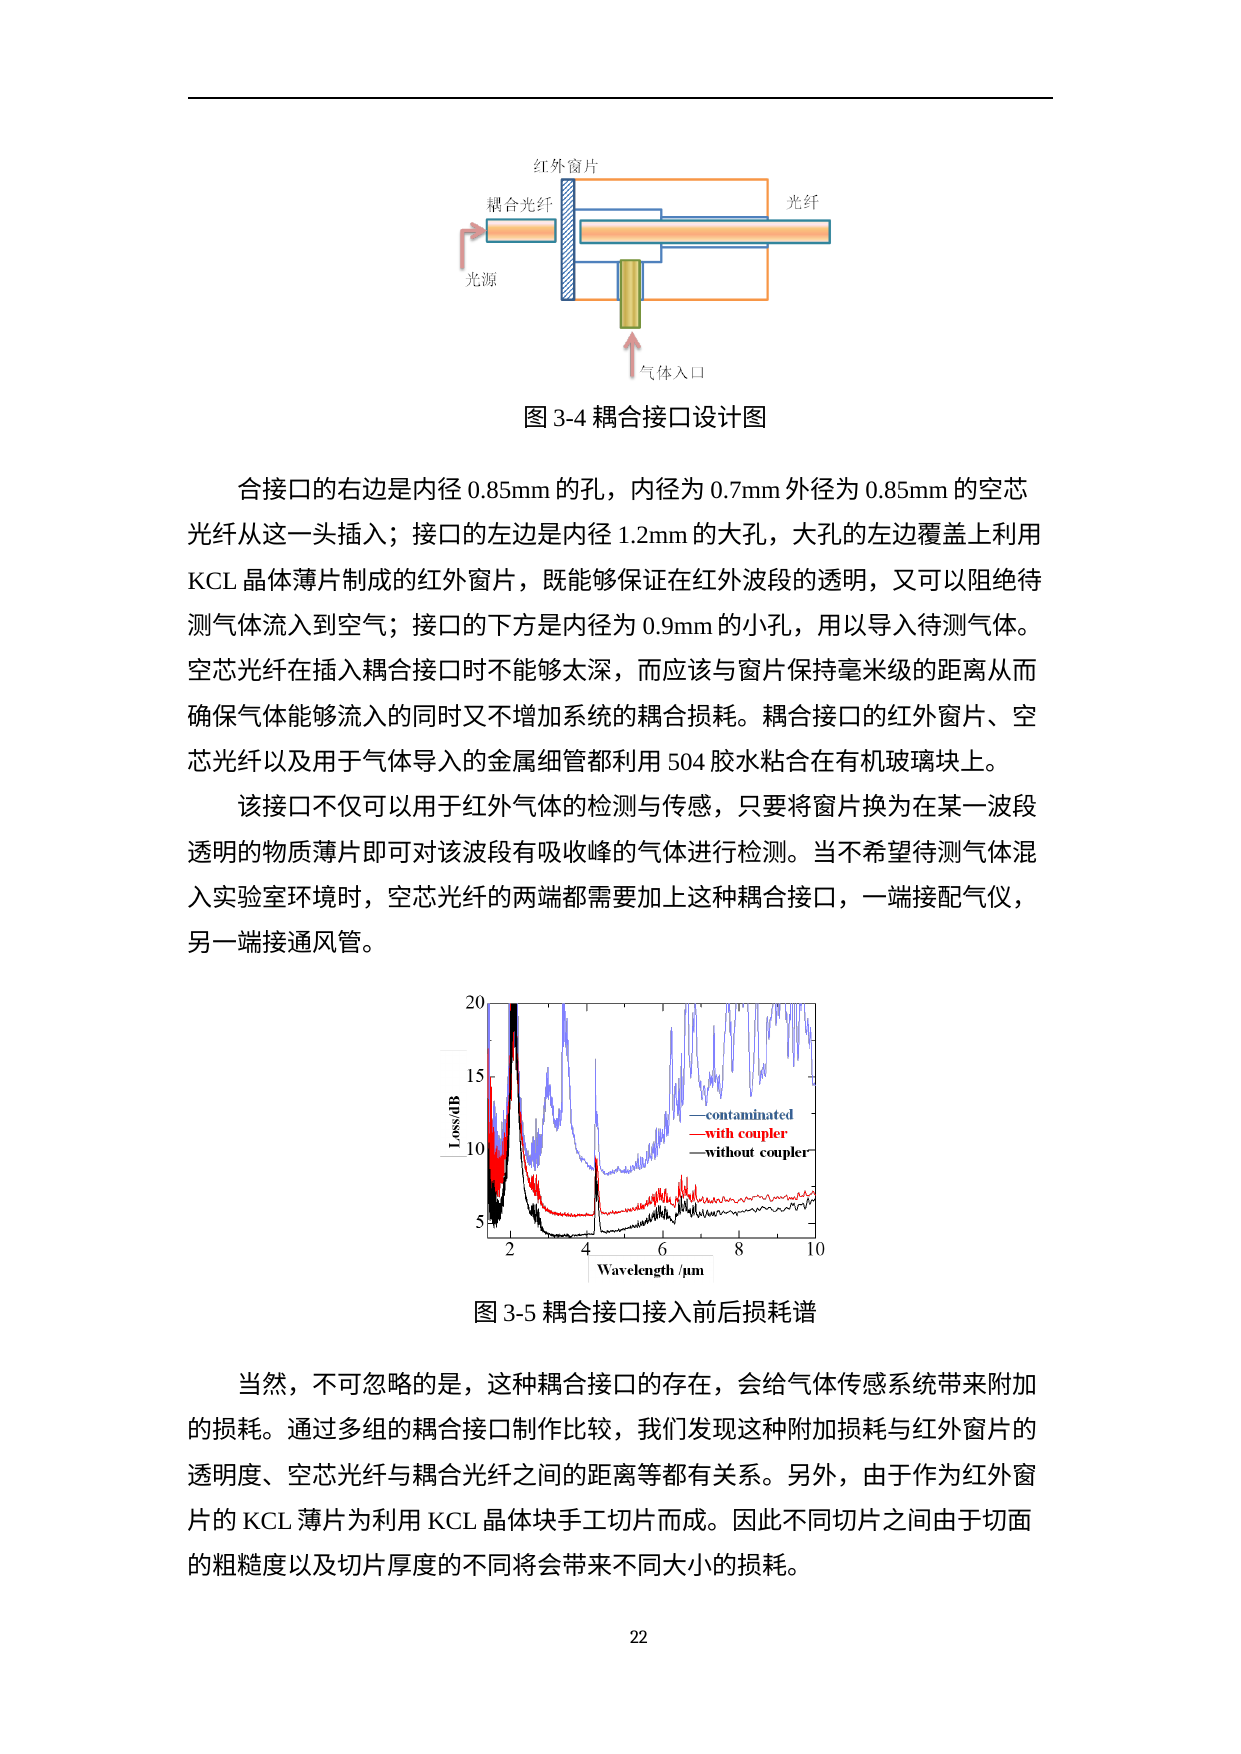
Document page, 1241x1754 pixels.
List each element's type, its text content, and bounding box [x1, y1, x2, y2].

picture [438, 150, 852, 390]
text 图3-4 耦合接口设计图 [187, 397, 1053, 433]
picture [438, 968, 852, 1285]
text 该接口不仅可以用于红外气体的检测与传感，只要将窗片换为在某一波段透明的物质薄片即可对该波段有吸收峰的气体进行检测。当不希望待测气体混入实验室环境时，空芯光纤的两端都需要加上这种耦合接口，一端接配气仪，另一端接通风管。 [187, 787, 1053, 959]
text 当然，不可忽略的是，这种耦合接口的存在，会给气体传感系统带来附加的损耗。通过多组的耦合接口制作比较，我们发现这种附加损耗与红外窗片的透明度、空芯光纤与耦合光纤之间的距离等都有关系。另外，由于作为红外窗片的KCL薄片为利用KCL晶体块手工切片而成。因此不同切片之间由于切面的粗糙度以及切片厚度的不同将会带来不同大小的损耗。 [187, 1364, 1053, 1582]
text 图3-5 耦合接口接入前后损耗谱 [187, 1292, 1053, 1328]
text 合接口的右边是内径0.85mm的孔，内径为0.7mm外径为0.85mm的空芯光纤从这一头插入；接口的左边是内径1.2mm的大孔，大孔的左边覆盖上利用KCL晶体薄片制成的红外窗片，既能够保证在红外波段的透明，又可以阻绝待测气体流入到空气；接口的下方是内径为0.9mm的小孔，用以导入待测气体。空芯光纤在插入耦合接口时不能够太深，而应该与窗片保持毫米级的距离从而确保气体能够流入的同时又不增加系统的耦合损耗。耦合接口的红外窗片、空芯光纤以及用于气体导入的金属细管都利用504胶水粘合在有机玻璃块上。 [187, 469, 1053, 778]
